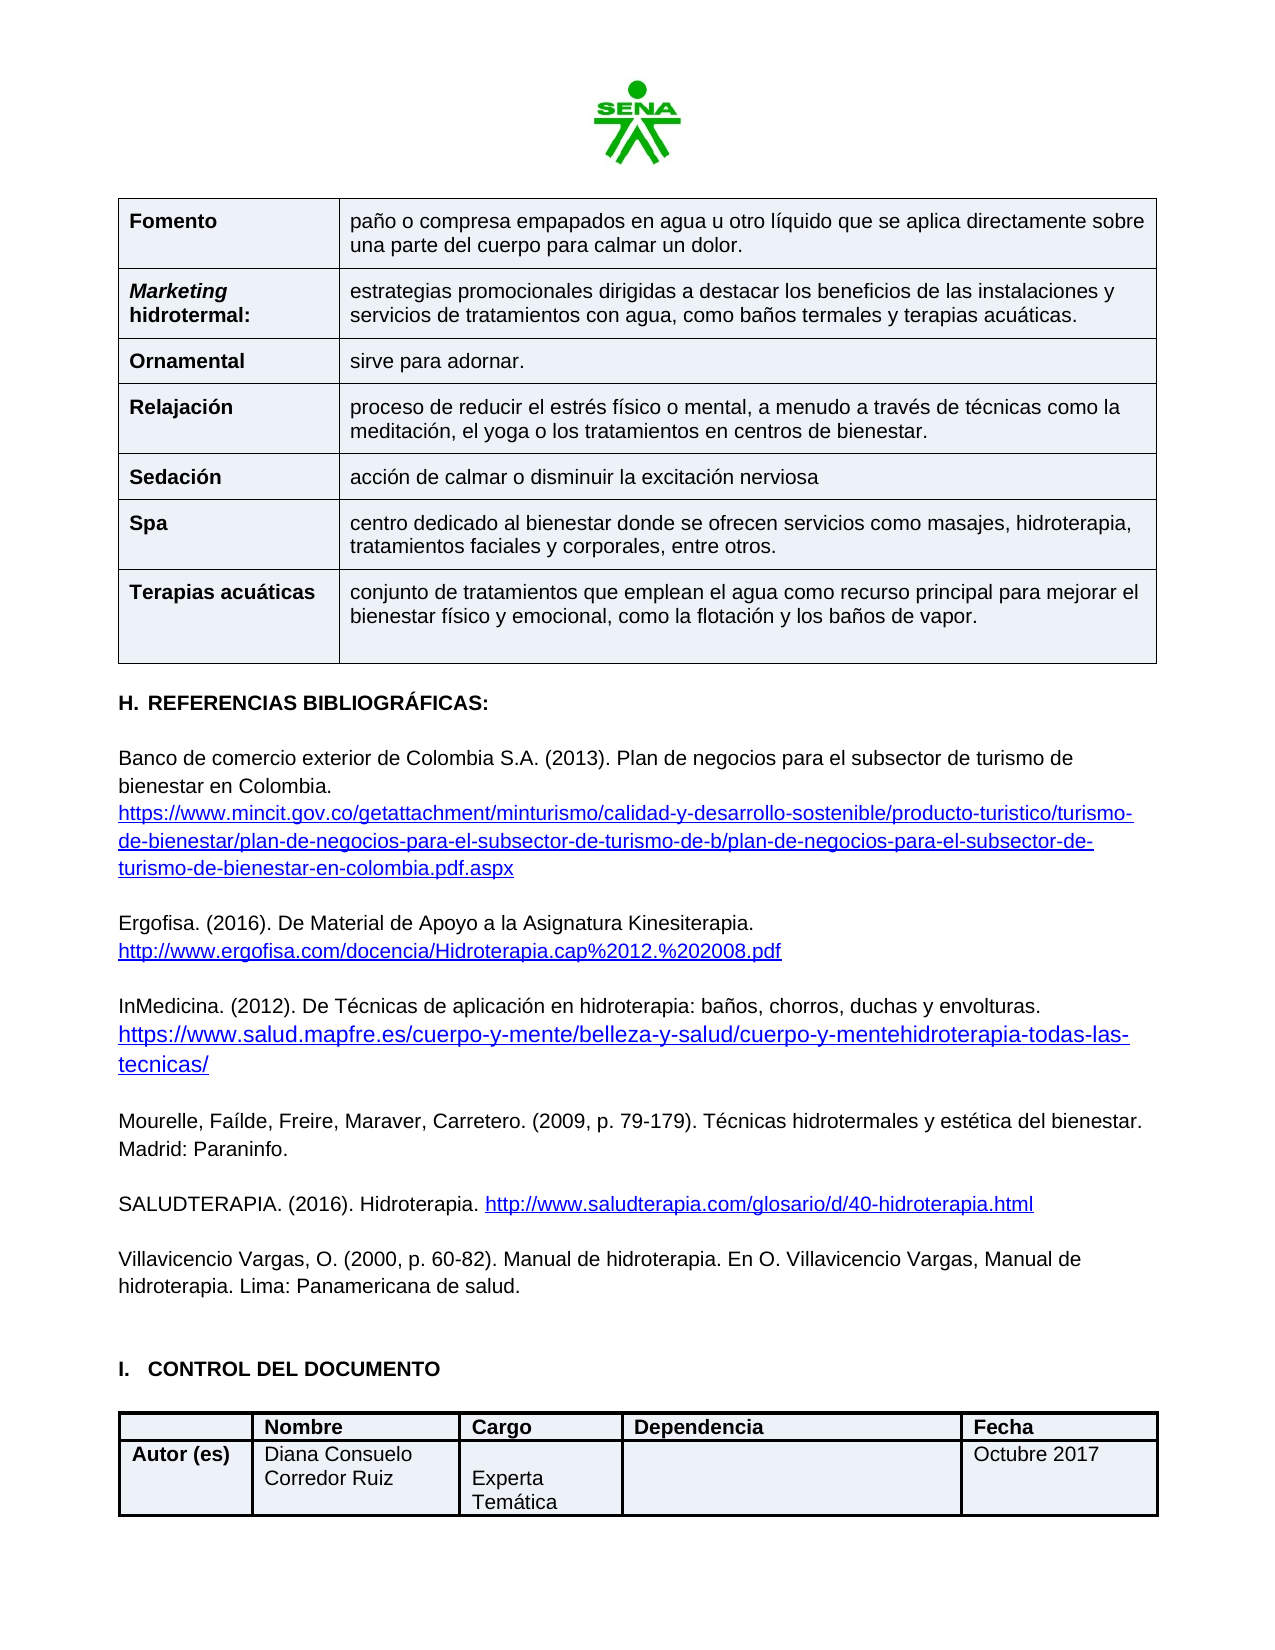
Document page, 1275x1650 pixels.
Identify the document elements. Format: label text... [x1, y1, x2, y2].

table_cell centro dedicado al bienestar donde se ofrecen servicios como masajes, hidroterapia, tratamientos faciales y corporales, entre otros. [340, 500, 1156, 569]
list CONTROL DEL DOCUMENTO [118, 1356, 1157, 1380]
table_header Nombre [254, 1415, 458, 1438]
text https://www.mincit.gov.co/getattachment/minturismo/calidad-y-desarrollo-sostenible/producto-turistico/turismo-de-bienestar/plan-de-negocios-para-el-subsector-de-turismo-de-b/plan-de-negocios-para-el-subsector-de-turismo-de-bienestar-en-colombia.pdf.aspx [118, 801, 1157, 880]
table_cell Spa [119, 500, 339, 569]
table_cell Relajación [119, 384, 339, 453]
text InMedicina. (2012). De Técnicas de aplicación en hidroterapia: baños, chorros, duchas y envolturas. [118, 993, 1157, 1017]
table_cell acción de calmar o disminuir la excitación nerviosa [340, 454, 1156, 499]
table_header [121, 1415, 251, 1438]
table_cell Ornamental [119, 339, 339, 383]
text Banco de comercio exterior de Colombia S.A. (2013). Plan de negocios para el subsector de turismo de bienestar en Colombia. [118, 746, 1157, 797]
table_cell [624, 1442, 960, 1513]
table_cell Terapias acuáticas [119, 570, 339, 662]
text Ergofisa. (2016). De Material de Apoyo a la Asignatura Kinesiterapia. http://www.ergofisa.com/docencia/Hidroterapia.cap%2012.%202008.pdf [118, 911, 1157, 962]
picture [588, 75, 687, 172]
table_cell Sedación [119, 454, 339, 499]
table_cell Octubre 2017 [963, 1442, 1156, 1513]
table_header Dependencia [624, 1415, 960, 1438]
table_cell Autor (es) [121, 1442, 251, 1513]
list REFERENCIAS BIBLIOGRÁFICAS: [118, 691, 1157, 715]
text Villavicencio Vargas, O. (2000, p. 60-82). Manual de hidroterapia. En O. Villavicencio Vargas, Manual de hidroterapia. Lima: Panamericana de salud. [118, 1246, 1157, 1298]
table_cell Diana Consuelo Corredor Ruiz [254, 1442, 458, 1513]
table_cell Experta Temática [461, 1442, 621, 1513]
table_cell sirve para adornar. [340, 339, 1156, 383]
table_header Cargo [461, 1415, 621, 1438]
table_header Fecha [963, 1415, 1156, 1438]
table_cell paño o compresa empapados en agua u otro líquido que se aplica directamente sobre una parte del cuerpo para calmar un dolor. [340, 199, 1156, 268]
table_cell proceso de reducir el estrés físico o mental, a menudo a través de técnicas como la meditación, el yoga o los tratamientos en centros de bienestar. [340, 384, 1156, 453]
table_cell Marketing hidrotermal: [119, 269, 339, 337]
table_cell conjunto de tratamientos que emplean el agua como recurso principal para mejorar el bienestar físico y emocional, como la flotación y los baños de vapor. [340, 570, 1156, 662]
text https://www.salud.mapfre.es/cuerpo-y-mente/belleza-y-salud/cuerpo-y-mentehidroterapia-todas-las-tecnicas/ [118, 1021, 1157, 1078]
text Mourelle, Faílde, Freire, Maraver, Carretero. (2009, p. 79-179). Técnicas hidrotermales y estética del bienestar. Madrid: Paraninfo. [118, 1109, 1157, 1160]
table_cell Fomento [119, 199, 339, 268]
table_cell estrategias promocionales dirigidas a destacar los beneficios de las instalaciones y servicios de tratamientos con agua, como baños termales y terapias acuáticas. [340, 269, 1156, 337]
text SALUDTERAPIA. (2016). Hidroterapia. http://www.saludterapia.com/glosario/d/40-hidroterapia.html [118, 1191, 1157, 1215]
